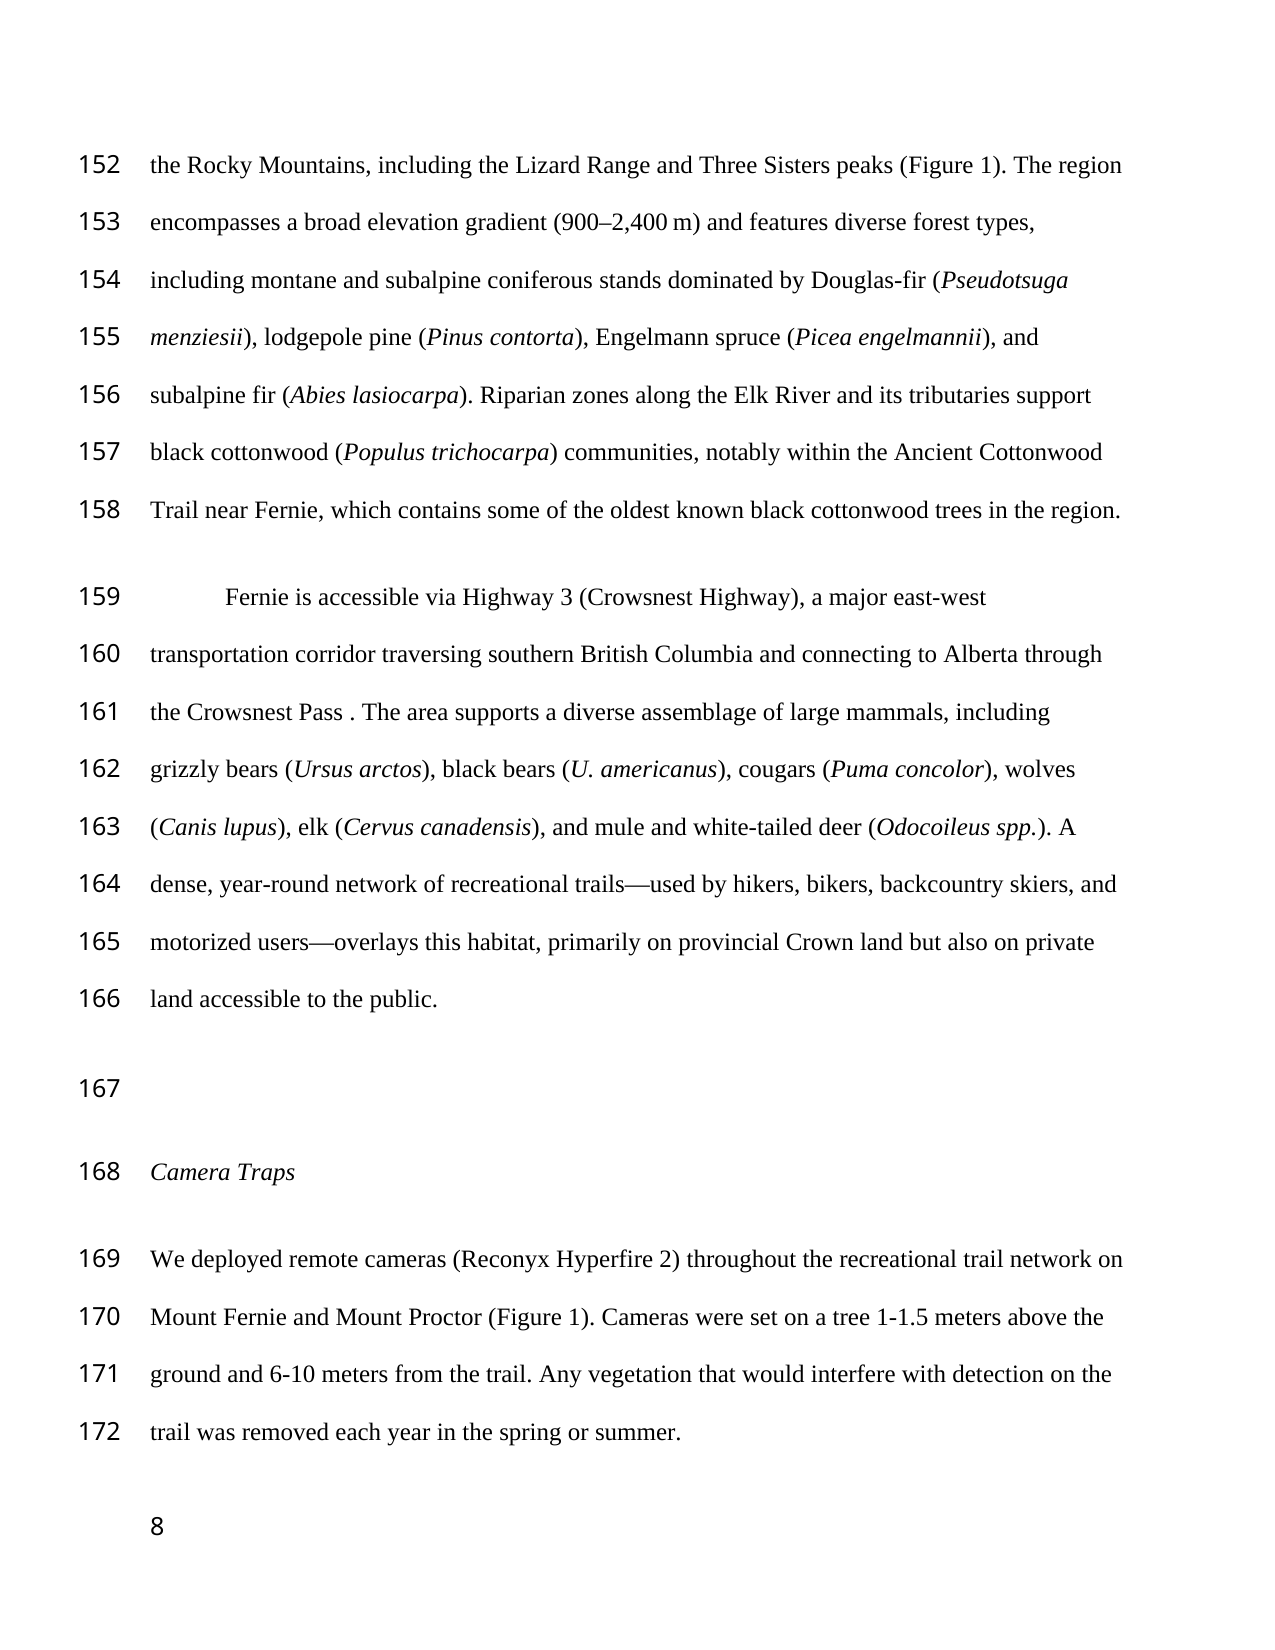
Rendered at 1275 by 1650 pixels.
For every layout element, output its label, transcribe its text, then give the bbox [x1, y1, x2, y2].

text We deployed remote cameras (Reconyx Hyperfire 2) throughout the recreational trail network on Mount Fernie and Mount Proctor (Figure 1). Cameras were set on a tree 1-1.5 meters above the ground and 6-10 meters from the trail. Any vegetation that would interfere with detection on the trail was removed each year in the spring or summer. [150, 1244, 1125, 1445]
text Camera Traps [150, 1157, 1125, 1186]
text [150, 150, 1125, 524]
text Fernie is accessible via Highway 3 (Crowsnest Highway), a major east-west transportation corridor traversing southern British Columbia and connecting to Alberta through the Crowsnest Pass . The area supports a diverse assemblage of large mammals, including grizzly bears (Ursus arctos), black bears (U. americanus), cougars (Puma concolor), wolves (Canis lupus), elk (Cervus canadensis), and mule and white-tailed deer (Odocoileus spp.). A dense, year-round network of recreational trails—used by hikers, bikers, backcountry skiers, and motorized users—overlays this habitat, primarily on provincial Crown land but also on private land accessible to the public. [150, 582, 1125, 1013]
